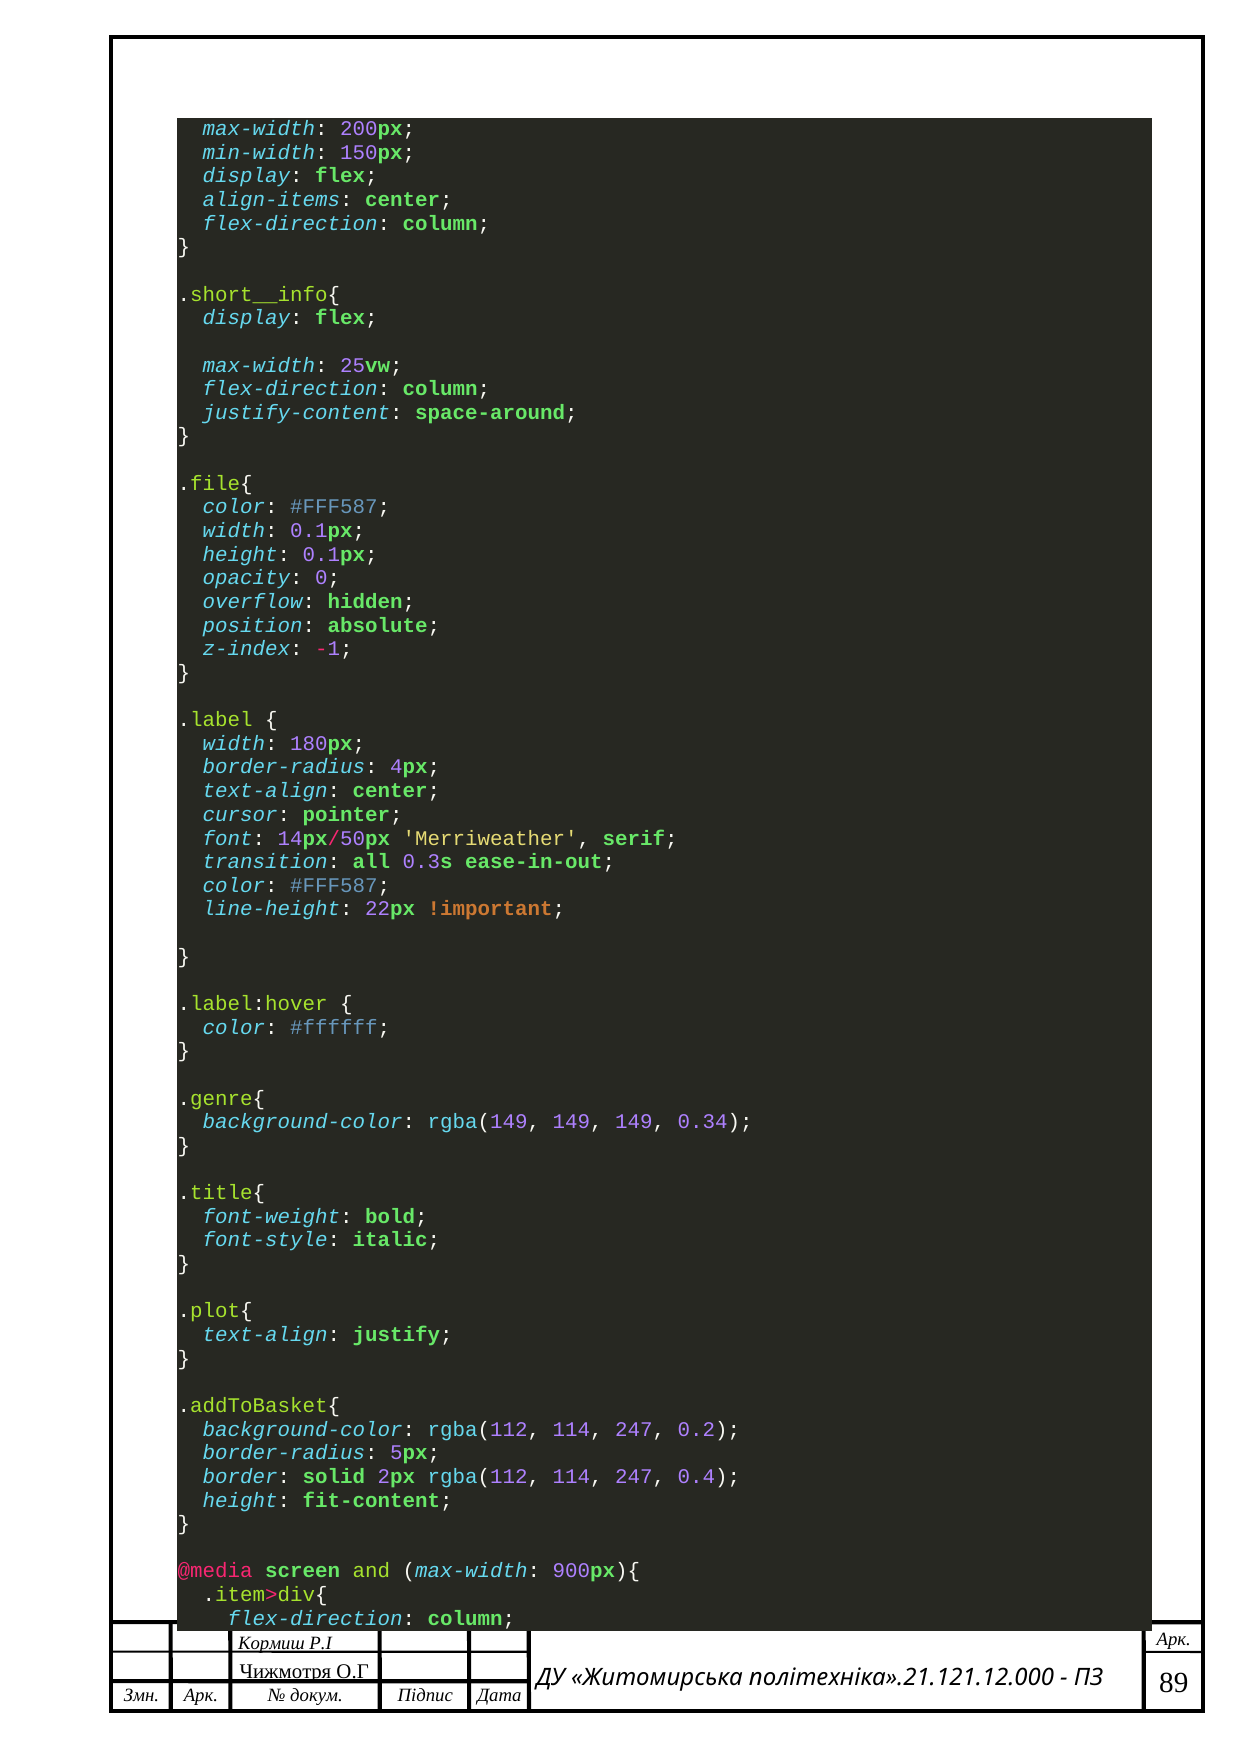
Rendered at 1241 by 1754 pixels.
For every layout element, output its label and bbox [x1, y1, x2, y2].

text [177, 331, 1152, 1631]
text [177, 118, 1152, 331]
